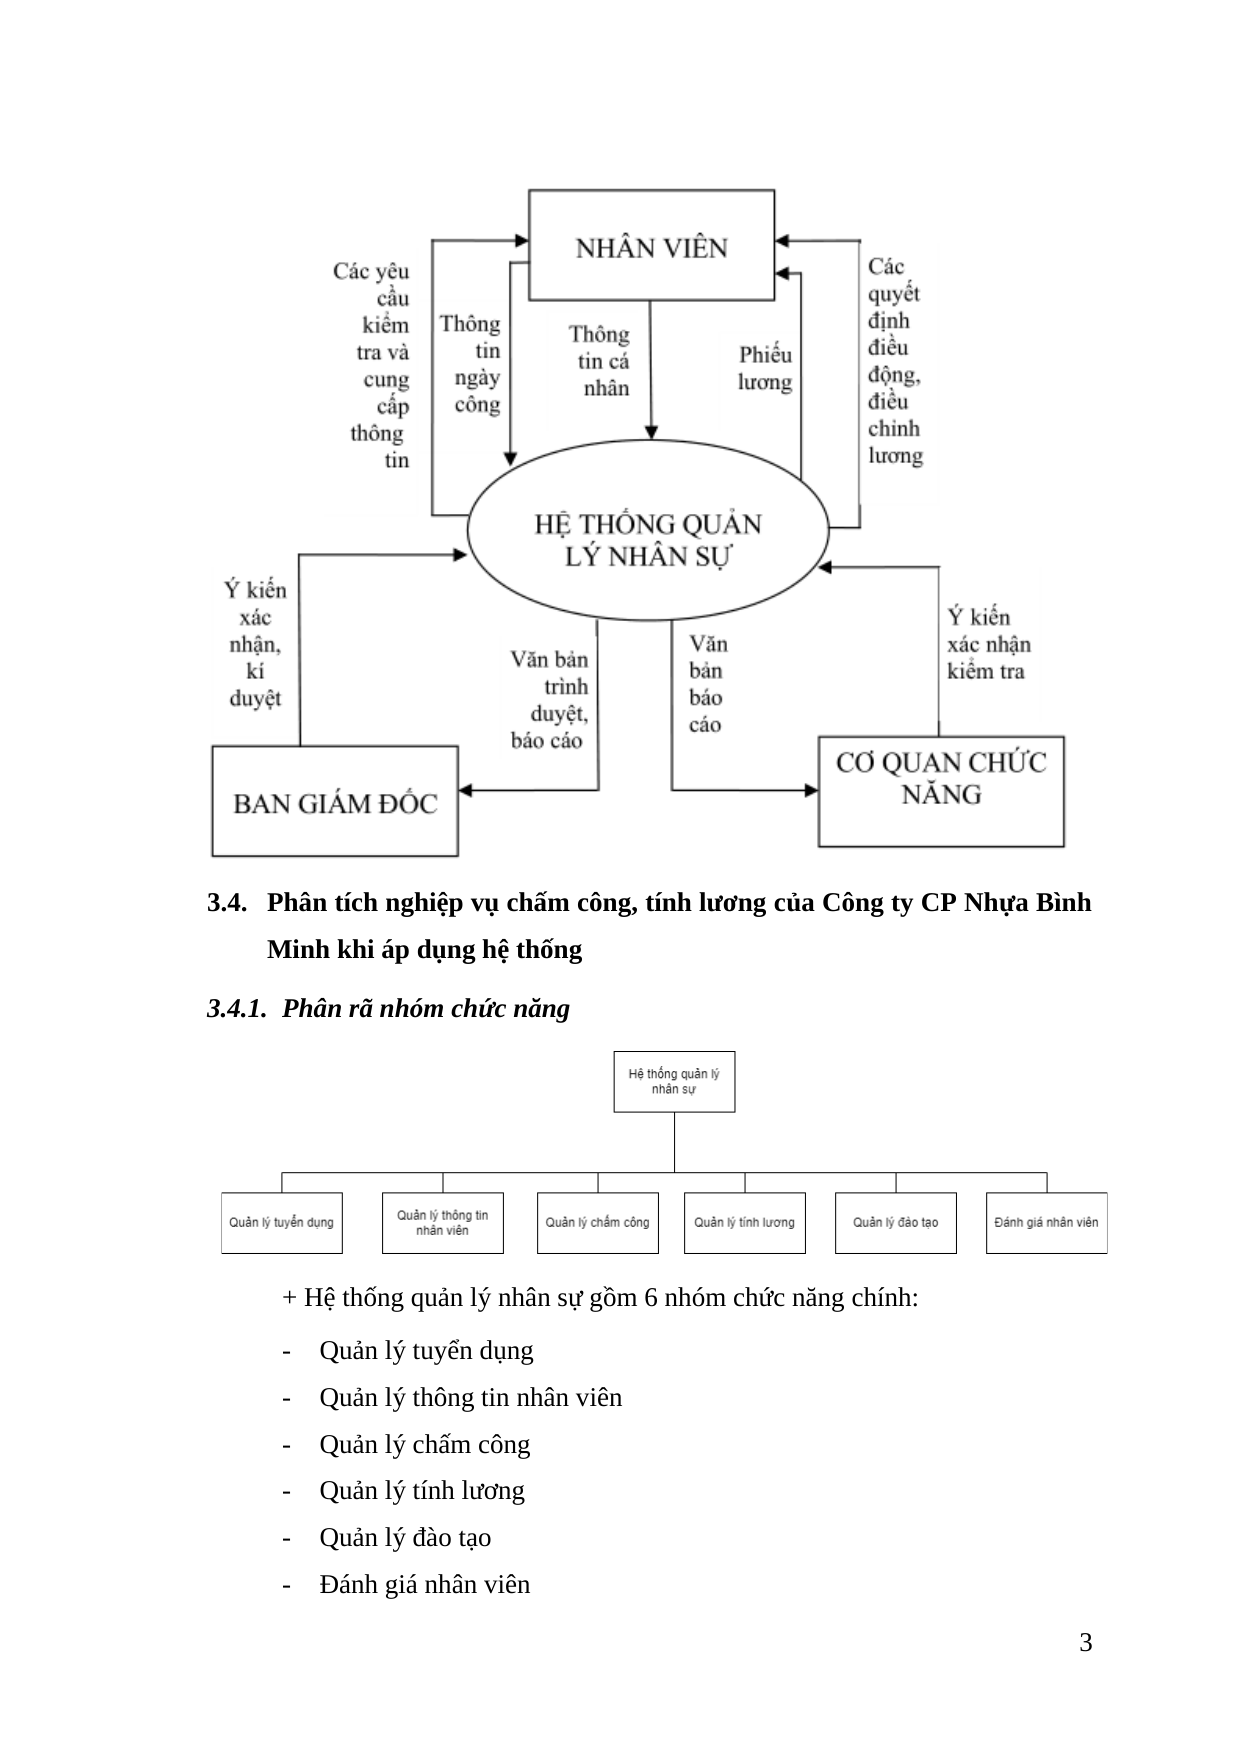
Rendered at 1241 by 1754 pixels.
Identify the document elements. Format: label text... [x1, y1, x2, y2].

list Quản lý đào tạo [282, 1521, 1092, 1552]
subtitle Phân tích nghiệp vụ chấm công, tính lương của Công ty CP Nhựa Bình Minh khi áp dụng hệ thống [207, 887, 1092, 964]
list Quản lý tuyển dụng [282, 1334, 1092, 1366]
list Quản lý chấm công [282, 1428, 1092, 1459]
list Đánh giá nhân viên [282, 1568, 1092, 1599]
subtitle Phân rã nhóm chức năng [207, 992, 1092, 1023]
list Quản lý thông tin nhân viên [282, 1381, 1092, 1412]
picture [221, 1051, 1108, 1254]
picture [206, 147, 1068, 865]
text + Hệ thống quản lý nhân sự gồm 6 nhóm chức năng chính: [207, 1282, 1092, 1313]
list Quản lý tính lương [282, 1474, 1092, 1506]
